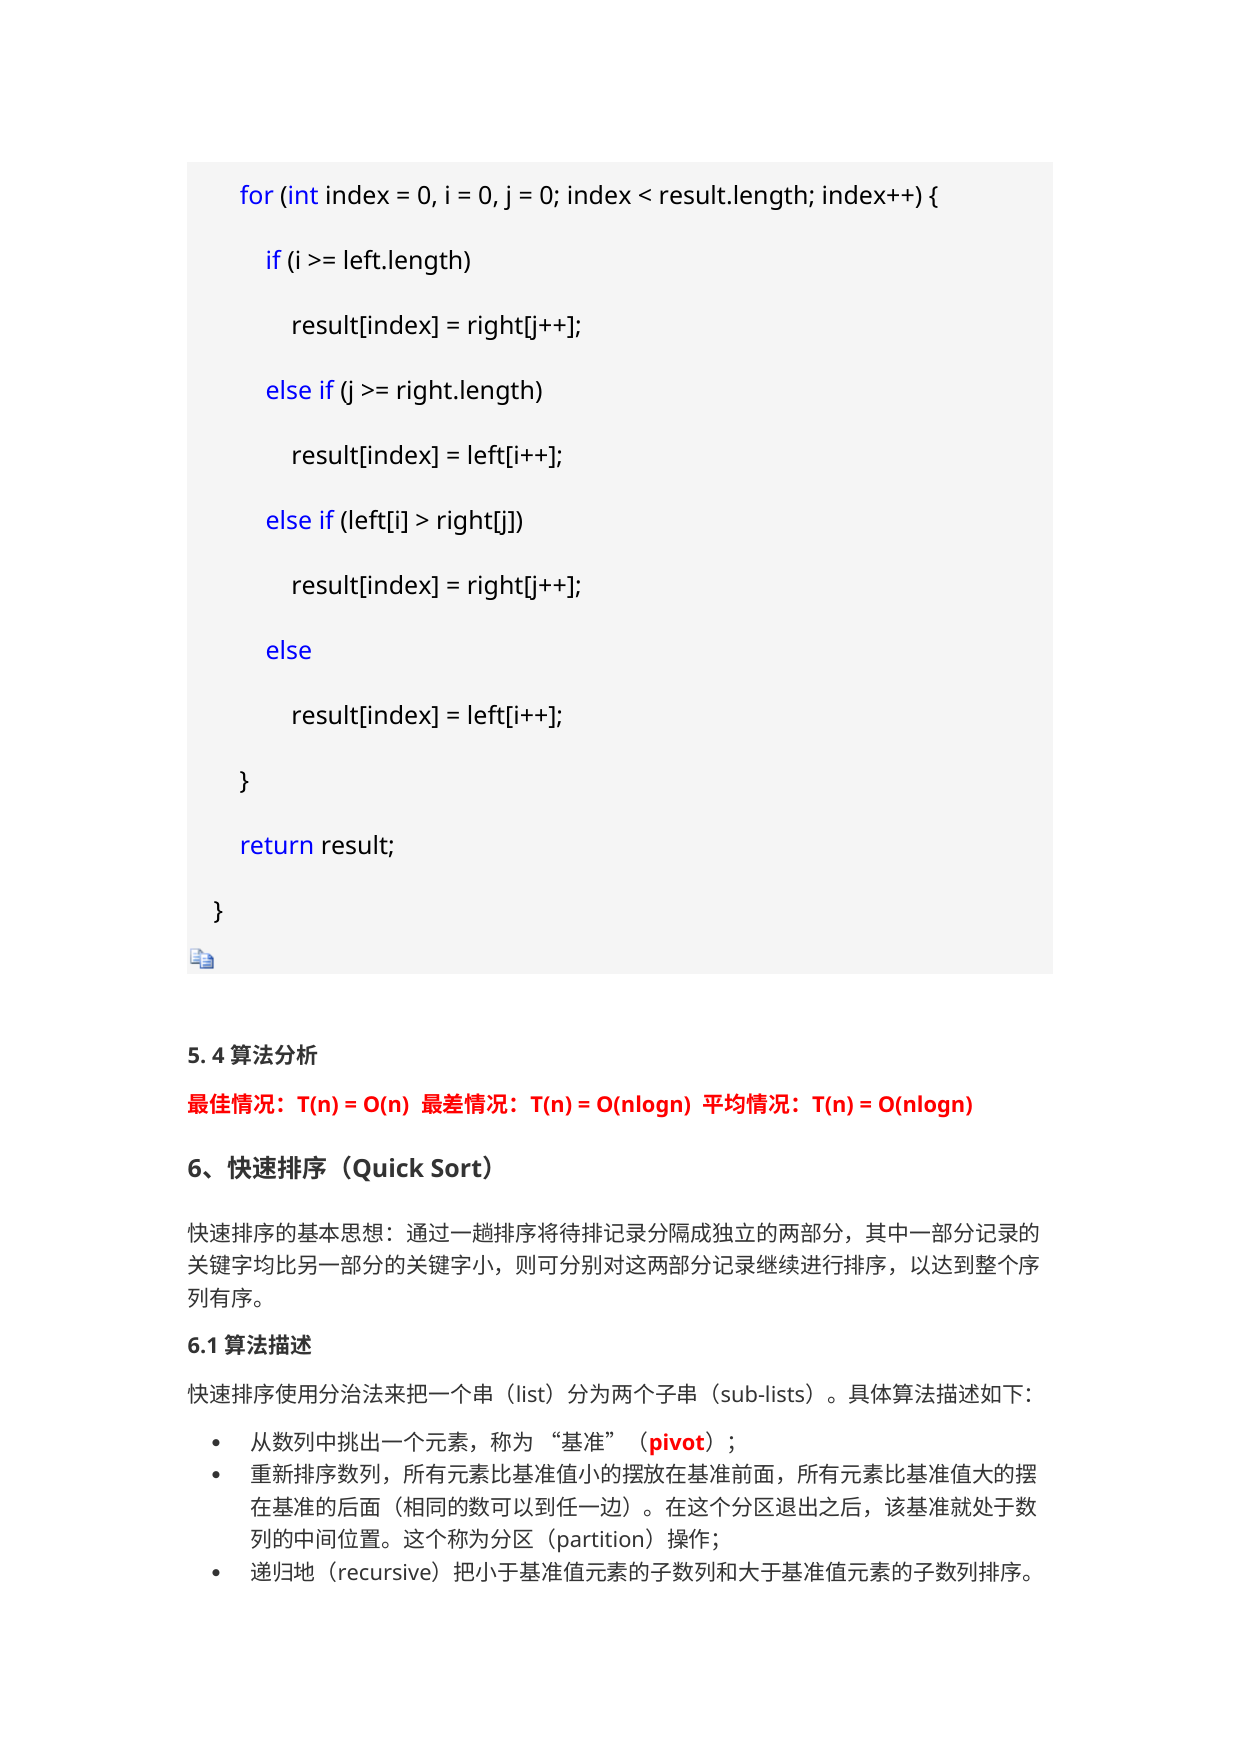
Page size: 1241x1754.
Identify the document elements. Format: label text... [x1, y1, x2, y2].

text } [187, 877, 1053, 942]
text } [187, 747, 1053, 812]
picture [187, 942, 219, 974]
text result[index] = left[i++]; [187, 422, 1053, 487]
text 快速排序的基本思想：通过一趟排序将待排记录分隔成独立的两部分，其中一部分记录的关键字均比另一部分的关键字小，则可分别对这两部分记录继续进行排序，以达到整个序列有序。 [187, 1215, 1053, 1313]
text 最佳情况：T(n) = O(n) 最差情况：T(n) = O(nlogn) 平均情况：T(n) = O(nlogn) [187, 1086, 1053, 1119]
text result[index] = left[i++]; [187, 682, 1053, 747]
list 从数列中挑出一个元素，称为 “基准”（pivot）； [212, 1424, 1053, 1457]
list 递归地（recursive）把小于基准值元素的子数列和大于基准值元素的子数列排序。 [212, 1554, 1053, 1587]
text 6.1 算法描述 [187, 1328, 1053, 1361]
text else if (j >= right.length) [187, 357, 1053, 422]
text else if (left[i] > right[j]) [187, 487, 1053, 552]
text if (i >= left.length) [187, 227, 1053, 292]
text else [187, 617, 1053, 682]
text 6、快速排序（Quick Sort） [187, 1134, 1053, 1199]
text return result; [187, 812, 1053, 877]
text result[index] = right[j++]; [187, 552, 1053, 617]
text 5. 4 算法分析 [187, 1038, 1053, 1071]
text for (int index = 0, i = 0, j = 0; index < result.length; index++) { [187, 162, 1053, 227]
text 快速排序使用分治法来把一个串（list）分为两个子串（sub-lists）。具体算法描述如下： [187, 1376, 1053, 1409]
text result[index] = right[j++]; [187, 292, 1053, 357]
list 重新排序数列，所有元素比基准值小的摆放在基准前面，所有元素比基准值大的摆在基准的后面（相同的数可以到任一边）。在这个分区退出之后，该基准就处于数列的中间位置。这个称为分区（partition）操作； [212, 1457, 1053, 1554]
